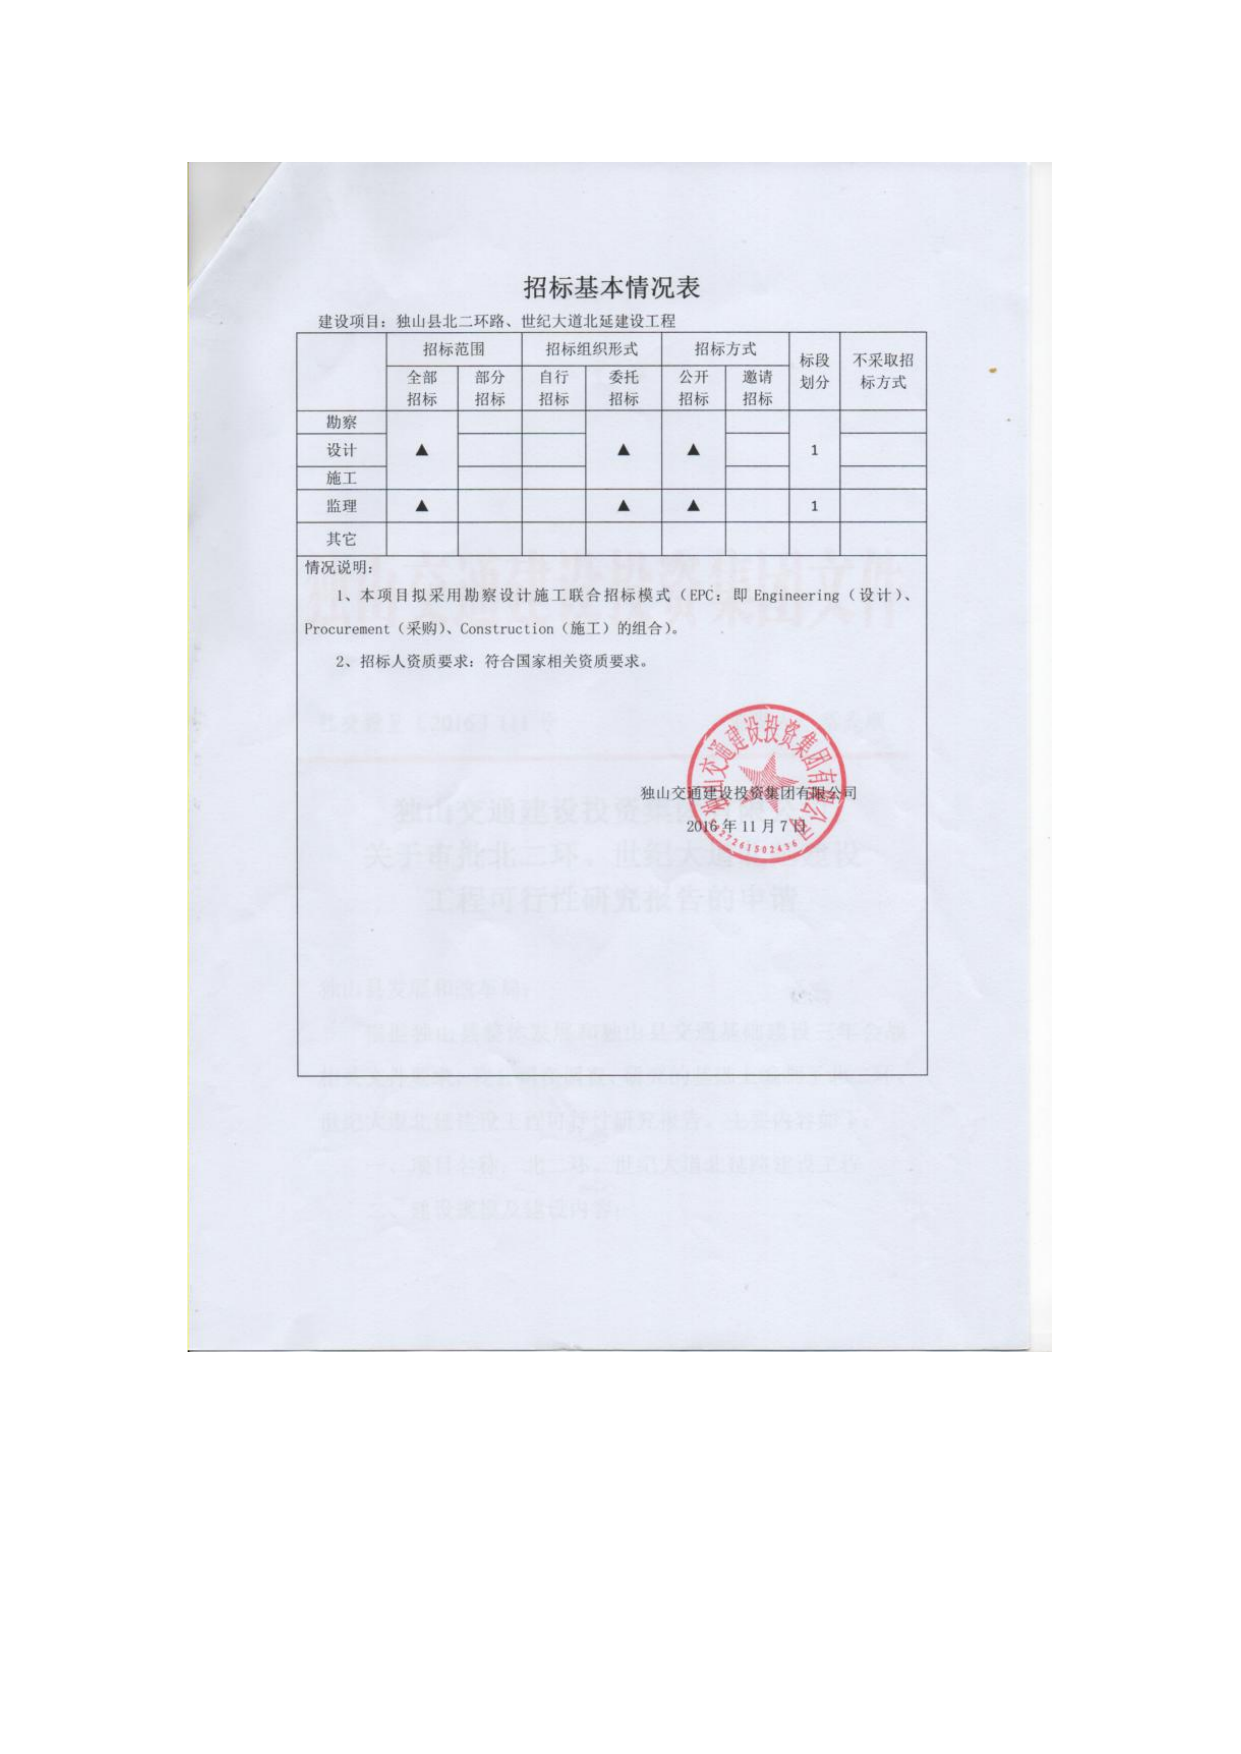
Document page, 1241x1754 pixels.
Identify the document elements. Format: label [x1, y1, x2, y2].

picture [187, 162, 1052, 1352]
